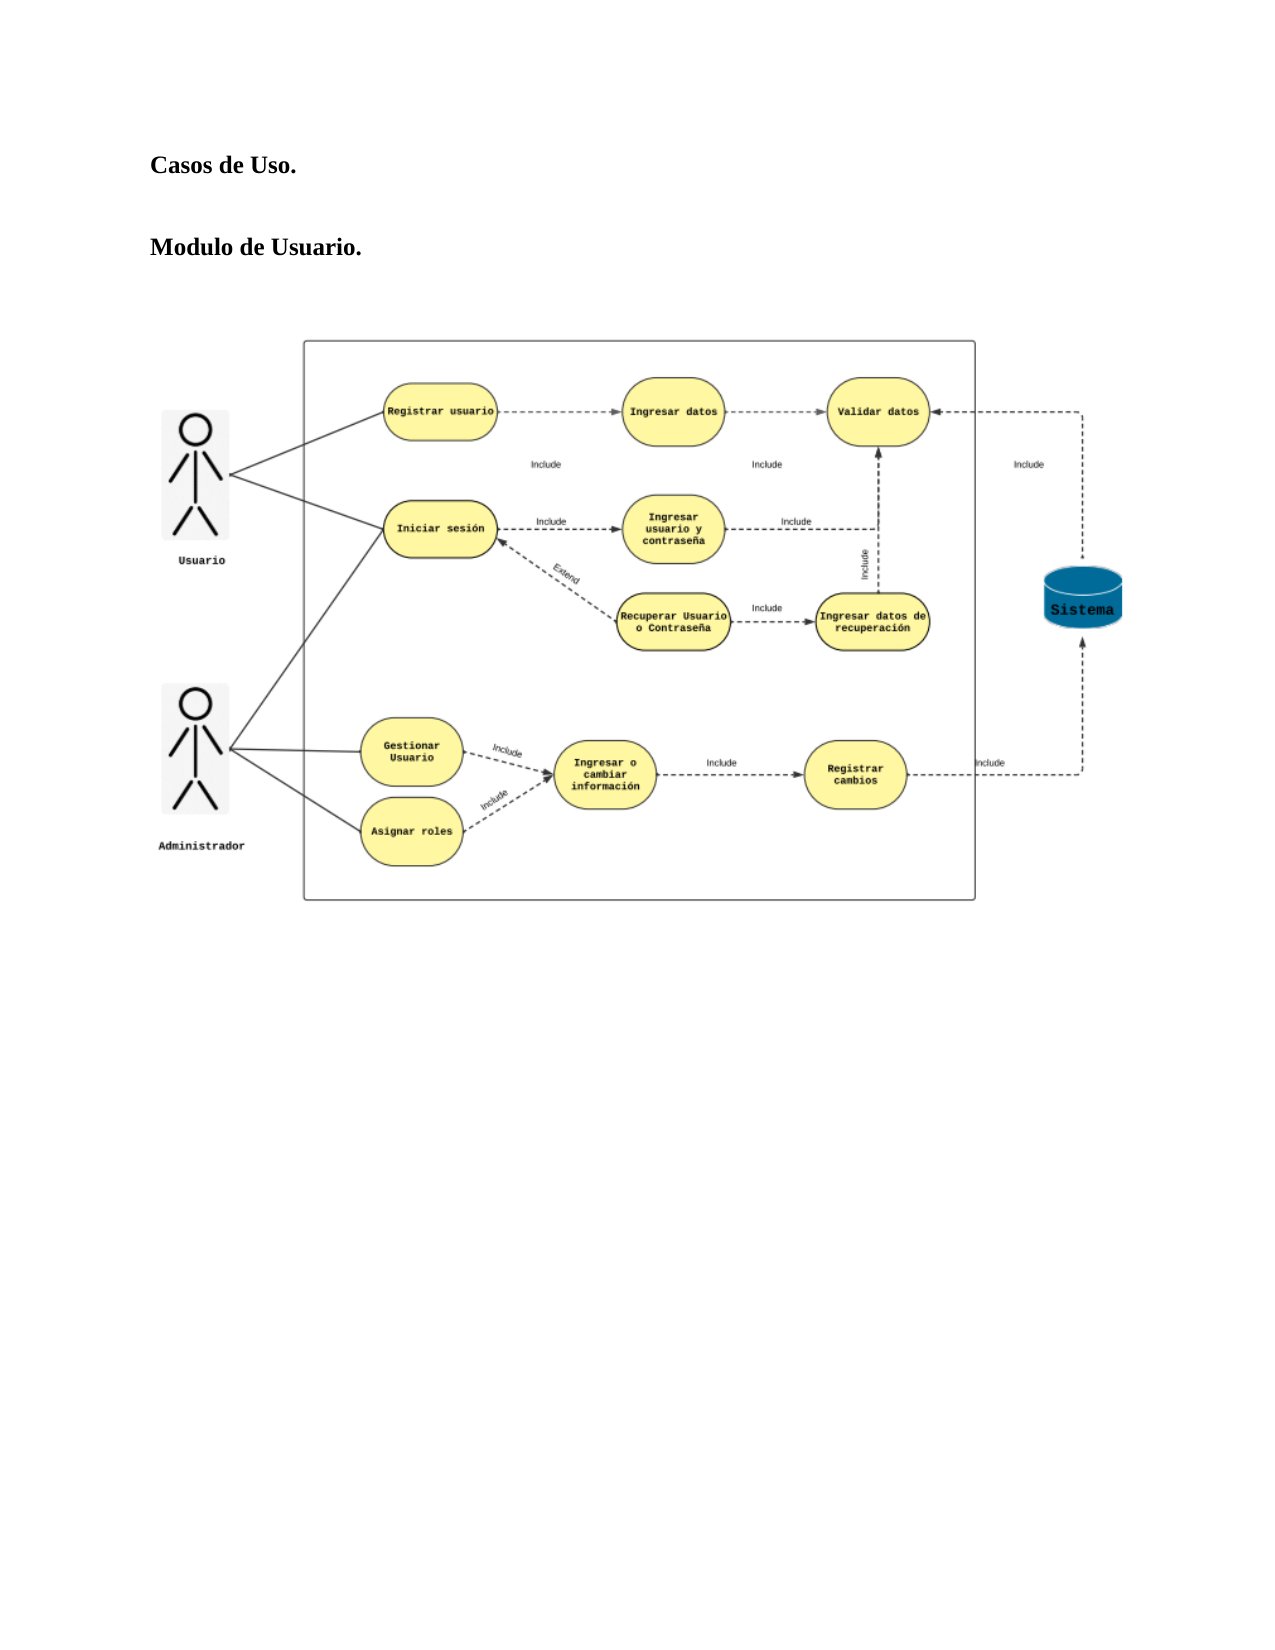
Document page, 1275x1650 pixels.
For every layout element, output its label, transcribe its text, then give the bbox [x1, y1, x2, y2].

picture [150, 315, 1125, 926]
text Modulo de Usuario. [150, 232, 1125, 261]
text Casos de Uso. [150, 150, 1125, 179]
